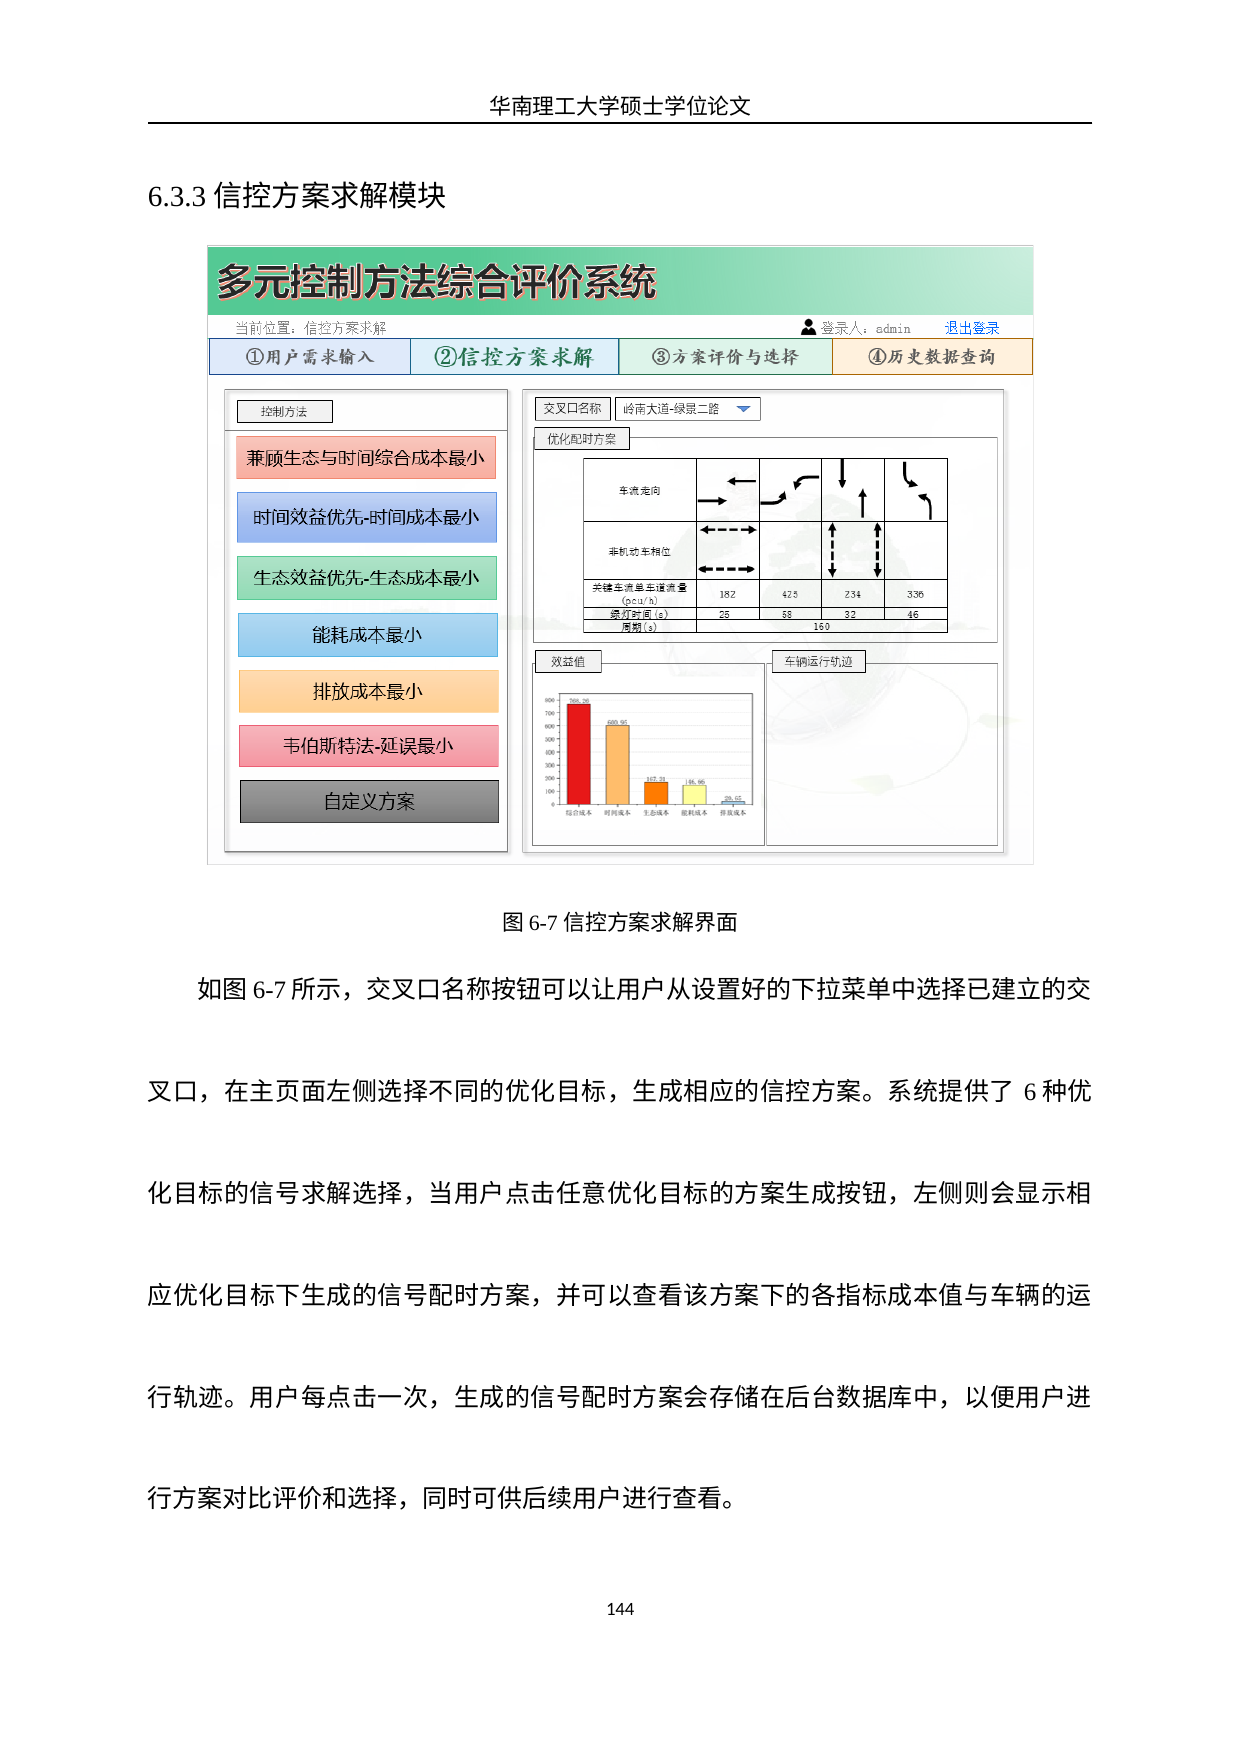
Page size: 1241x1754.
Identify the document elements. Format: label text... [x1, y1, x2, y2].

text 如图6-7所示，交叉口名称按钮可以让用户从设置好的下拉菜单中选择已建立的交叉口，在主页面左侧选择不同的优化目标，生成相应的信控方案。系统提供了6种优化目标的信号求解选择，当用户点击任意优化目标的方案生成按钮，左侧则会显示相应优化目标下生成的信号配时方案，并可以查看该方案下的各指标成本值与车辆的运行轨迹。用户每点击一次，生成的信号配时方案会存储在后台数据库中，以便用户进行方案对比评价和选择，同时可供后续用户进行查看。 [148, 954, 1092, 1531]
subtitle 6.3.3 信控方案求解模块 [148, 159, 1092, 227]
picture [206, 244, 1034, 865]
text 图6-7 信控方案求解界面 [148, 904, 1092, 938]
